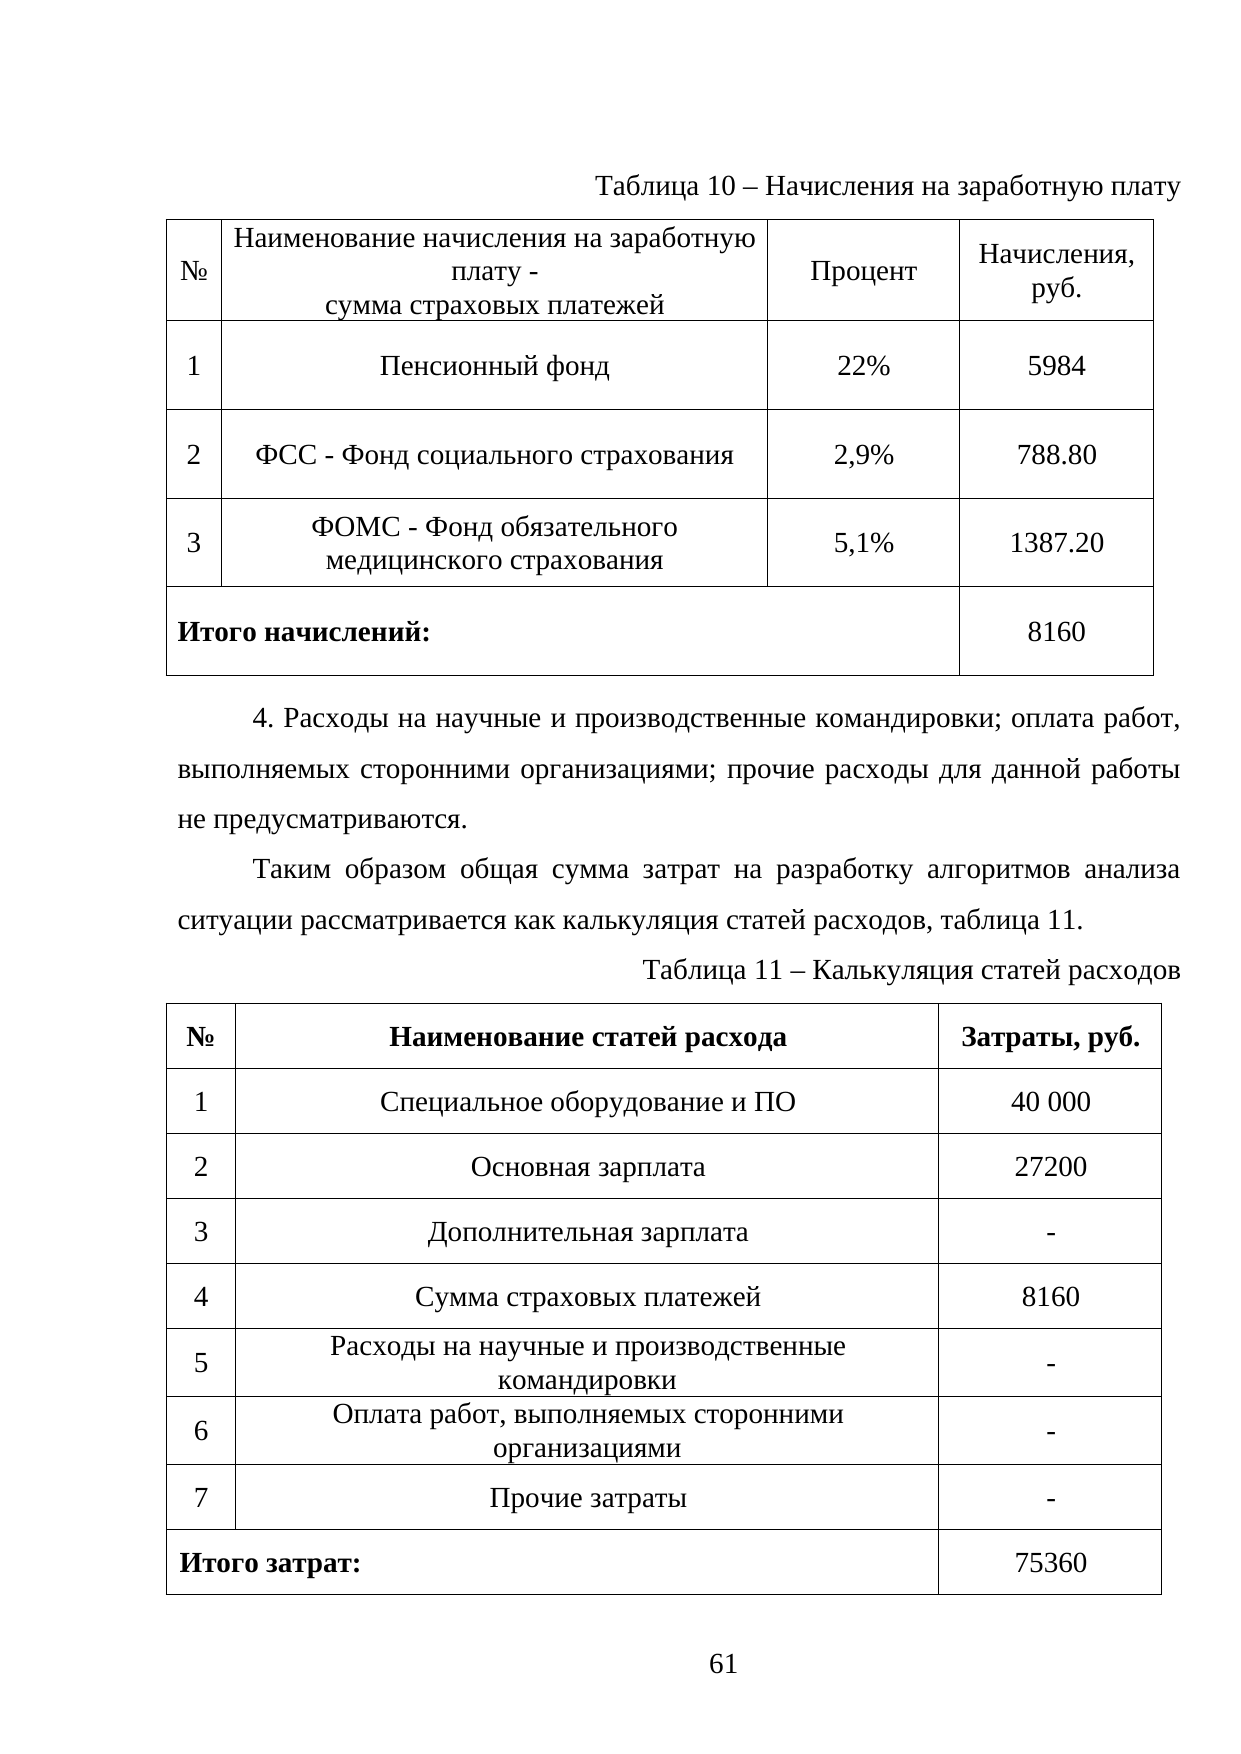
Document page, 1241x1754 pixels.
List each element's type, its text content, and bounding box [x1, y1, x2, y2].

table_header № [167, 1004, 235, 1067]
table_cell 8160 [960, 587, 1153, 674]
text 4. Расходы на научные и производственные командировки; оплата работ, выполняемых сторонними организациями; прочие расходы для данной работы не предусматриваются. [177, 701, 1181, 835]
table_cell 40 000 [939, 1069, 1161, 1132]
table_cell 22% [768, 321, 959, 409]
table_cell 3 [167, 499, 221, 586]
table_cell - [939, 1465, 1161, 1529]
table_cell ФОМС - Фонд обязательного медицинского страхования [222, 499, 767, 586]
table_cell 5,1% [768, 499, 959, 586]
table_cell Прочие затраты [236, 1465, 938, 1529]
table_cell 7 [167, 1465, 235, 1529]
table_header Затраты, руб. [939, 1004, 1161, 1067]
table_cell - [939, 1199, 1161, 1262]
table_header Наименование статей расхода [236, 1004, 938, 1067]
table_cell 2 [167, 410, 221, 497]
table_cell 27200 [939, 1134, 1161, 1197]
table_cell 6 [167, 1397, 235, 1464]
table_cell Пенсионный фонд [222, 321, 767, 409]
table_cell 75360 [939, 1530, 1161, 1594]
table_cell Основная зарплата [236, 1134, 938, 1197]
table_cell Специальное оборудование и ПО [236, 1069, 938, 1132]
table_cell Расходы на научные и производственные командировки [236, 1329, 938, 1396]
text Таким образом общая сумма затрат на разработку алгоритмов анализа ситуации рассматривается как калькуляция статей расходов, таблица 11. [177, 852, 1181, 935]
table_cell 4 [167, 1264, 235, 1327]
table_cell Оплата работ, выполняемых сторонними организациями [236, 1397, 938, 1464]
table_header Процент [768, 220, 959, 320]
table_cell 1387.20 [960, 499, 1153, 586]
table_cell Дополнительная зарплата [236, 1199, 938, 1262]
table_cell Сумма страховых платежей [236, 1264, 938, 1327]
table_cell Итого начислений: [167, 587, 959, 674]
text Таблица 10 – Начисления на заработную плату [177, 168, 1181, 202]
table_cell 788.80 [960, 410, 1153, 497]
table_cell Итого затрат: [167, 1530, 938, 1594]
table_header № [167, 220, 221, 320]
table_header Наименование начисления на заработную плату - сумма страховых платежей [222, 220, 767, 320]
table_cell 2 [167, 1134, 235, 1197]
table_cell 1 [167, 321, 221, 409]
table_cell - [939, 1329, 1161, 1396]
table_header Начисления, руб. [960, 220, 1153, 320]
table_cell 1 [167, 1069, 235, 1132]
table_cell 5984 [960, 321, 1153, 409]
table_cell - [939, 1397, 1161, 1464]
table_cell 3 [167, 1199, 235, 1262]
table_cell ФСС - Фонд социального страхования [222, 410, 767, 497]
table_cell 2,9% [768, 410, 959, 497]
text Таблица 11 – Калькуляция статей расходов [177, 952, 1181, 986]
table_cell 5 [167, 1329, 235, 1396]
table_cell 8160 [939, 1264, 1161, 1327]
